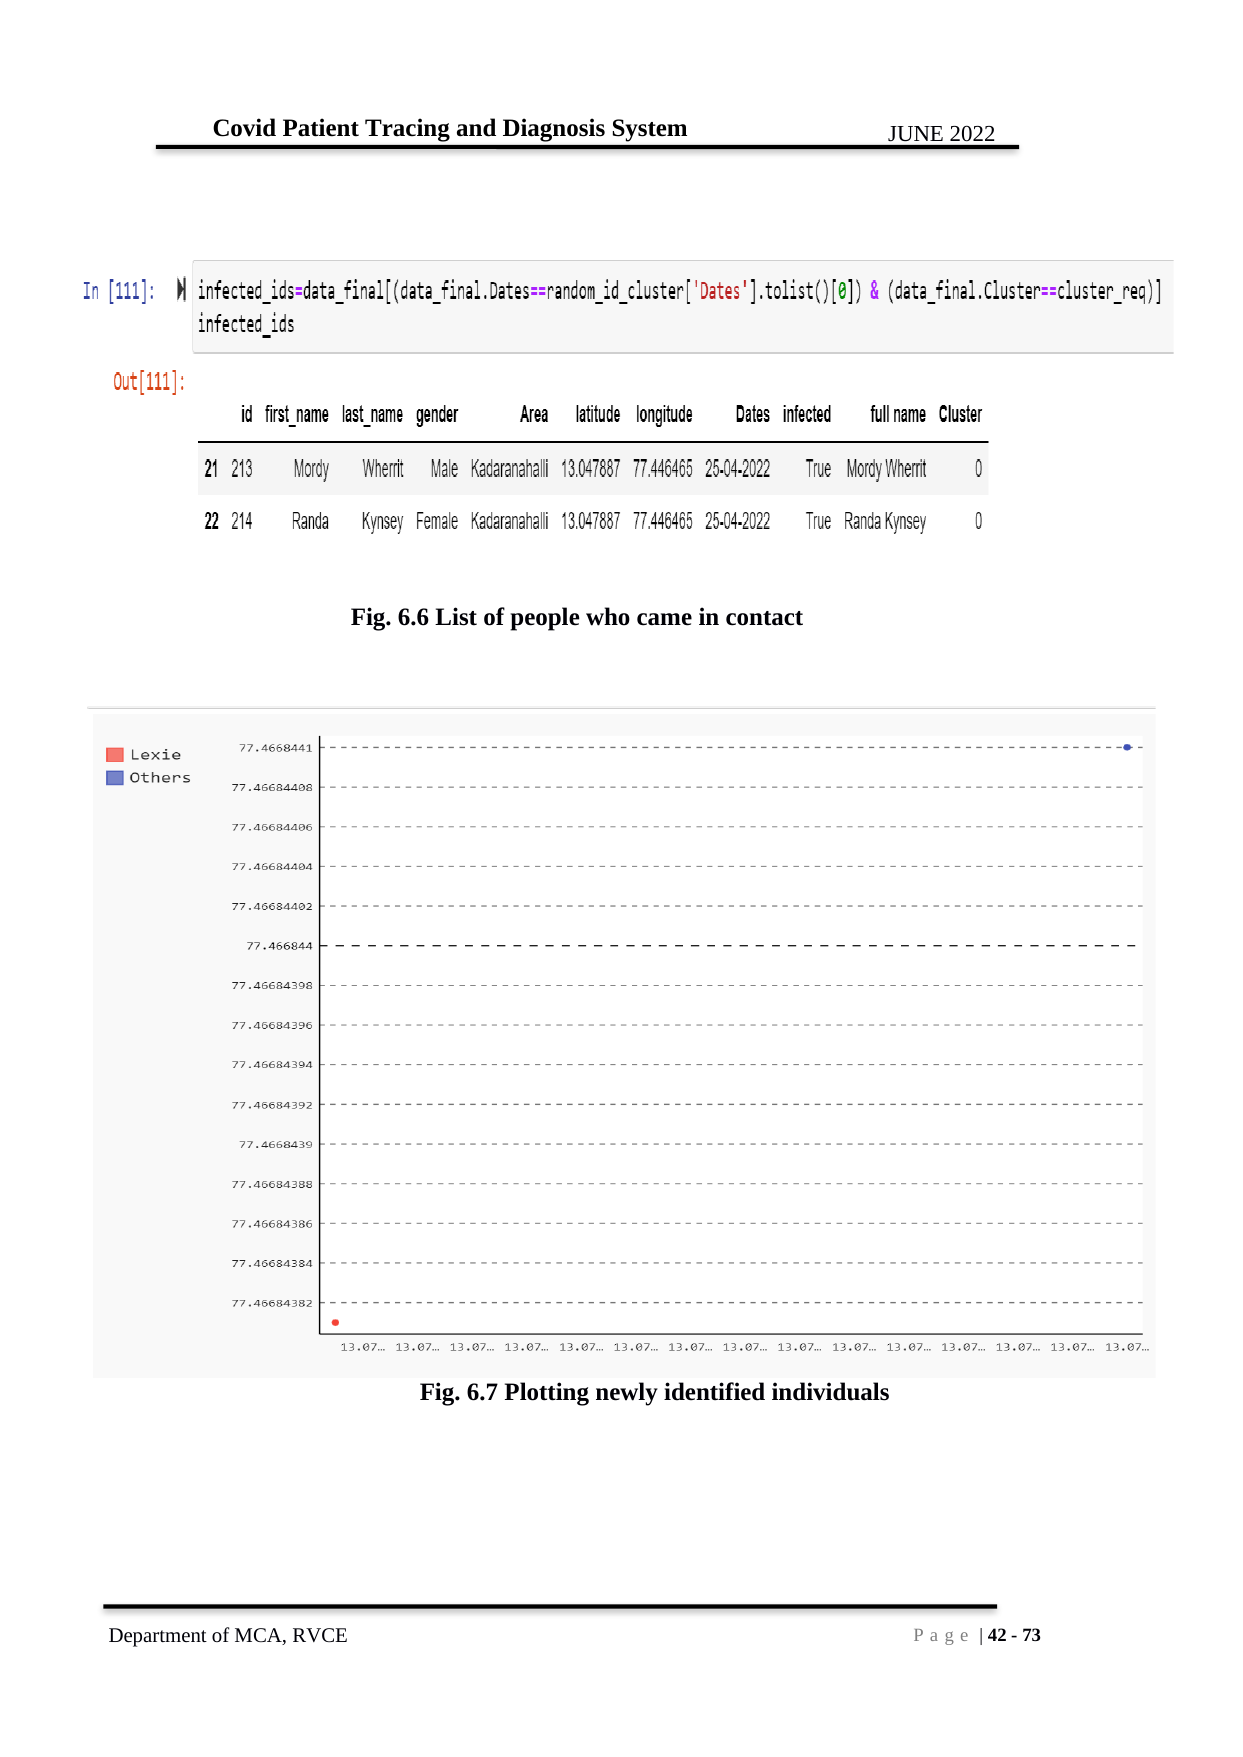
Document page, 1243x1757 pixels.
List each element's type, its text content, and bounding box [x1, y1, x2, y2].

text Fig. 6.6 List of people who came in contact [106, 563, 1048, 631]
picture [73, 234, 1174, 563]
picture [87, 706, 1156, 1378]
